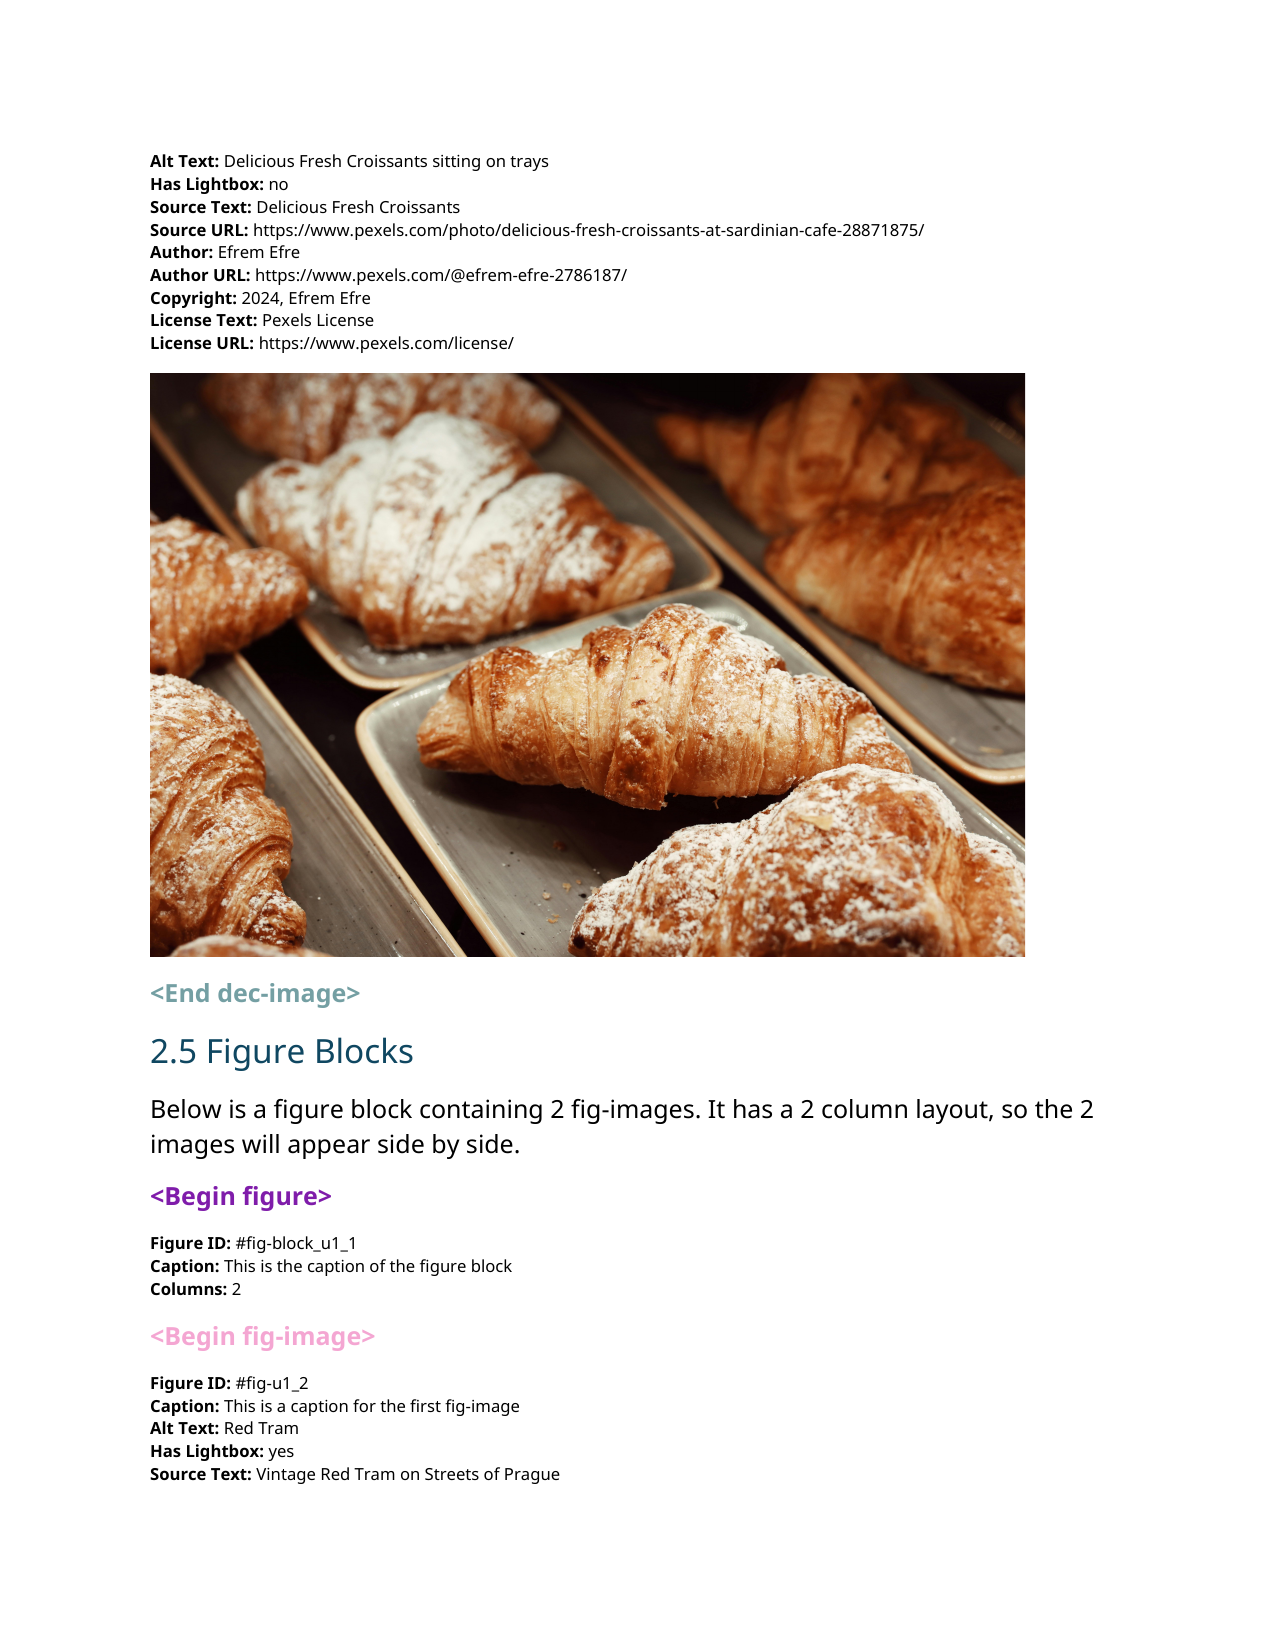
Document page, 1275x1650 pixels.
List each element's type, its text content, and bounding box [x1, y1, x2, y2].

text <Begin fig-image> [150, 1319, 1125, 1353]
text Alt Text: Delicious Fresh Croissants sitting on trays Has Lightbox: no Source Text: Delicious Fresh Croissants Source URL: https://www.pexels.com/photo/delicious-fresh-croissants-at-sardinian-cafe-28871875/ Author: Efrem Efre Author URL: https://www.pexels.com/@efrem-efre-2786187/ Copyright: 2024, Efrem Efre License Text: Pexels License License URL: https://www.pexels.com/license/ [150, 150, 1125, 354]
text <End dec-image> [150, 975, 1125, 1009]
text Figure ID: #fig-block_u1_1 Caption: This is the caption of the figure block Columns: 2 [150, 1232, 1125, 1300]
subtitle 2.5 Figure Blocks [150, 1028, 1125, 1073]
picture [150, 373, 1025, 957]
text Below is a figure block containing 2 fig-images. It has a 2 column layout, so the 2 images will appear side by side. [150, 1092, 1125, 1160]
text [150, 1372, 1125, 1485]
text <Begin figure> [150, 1179, 1125, 1213]
